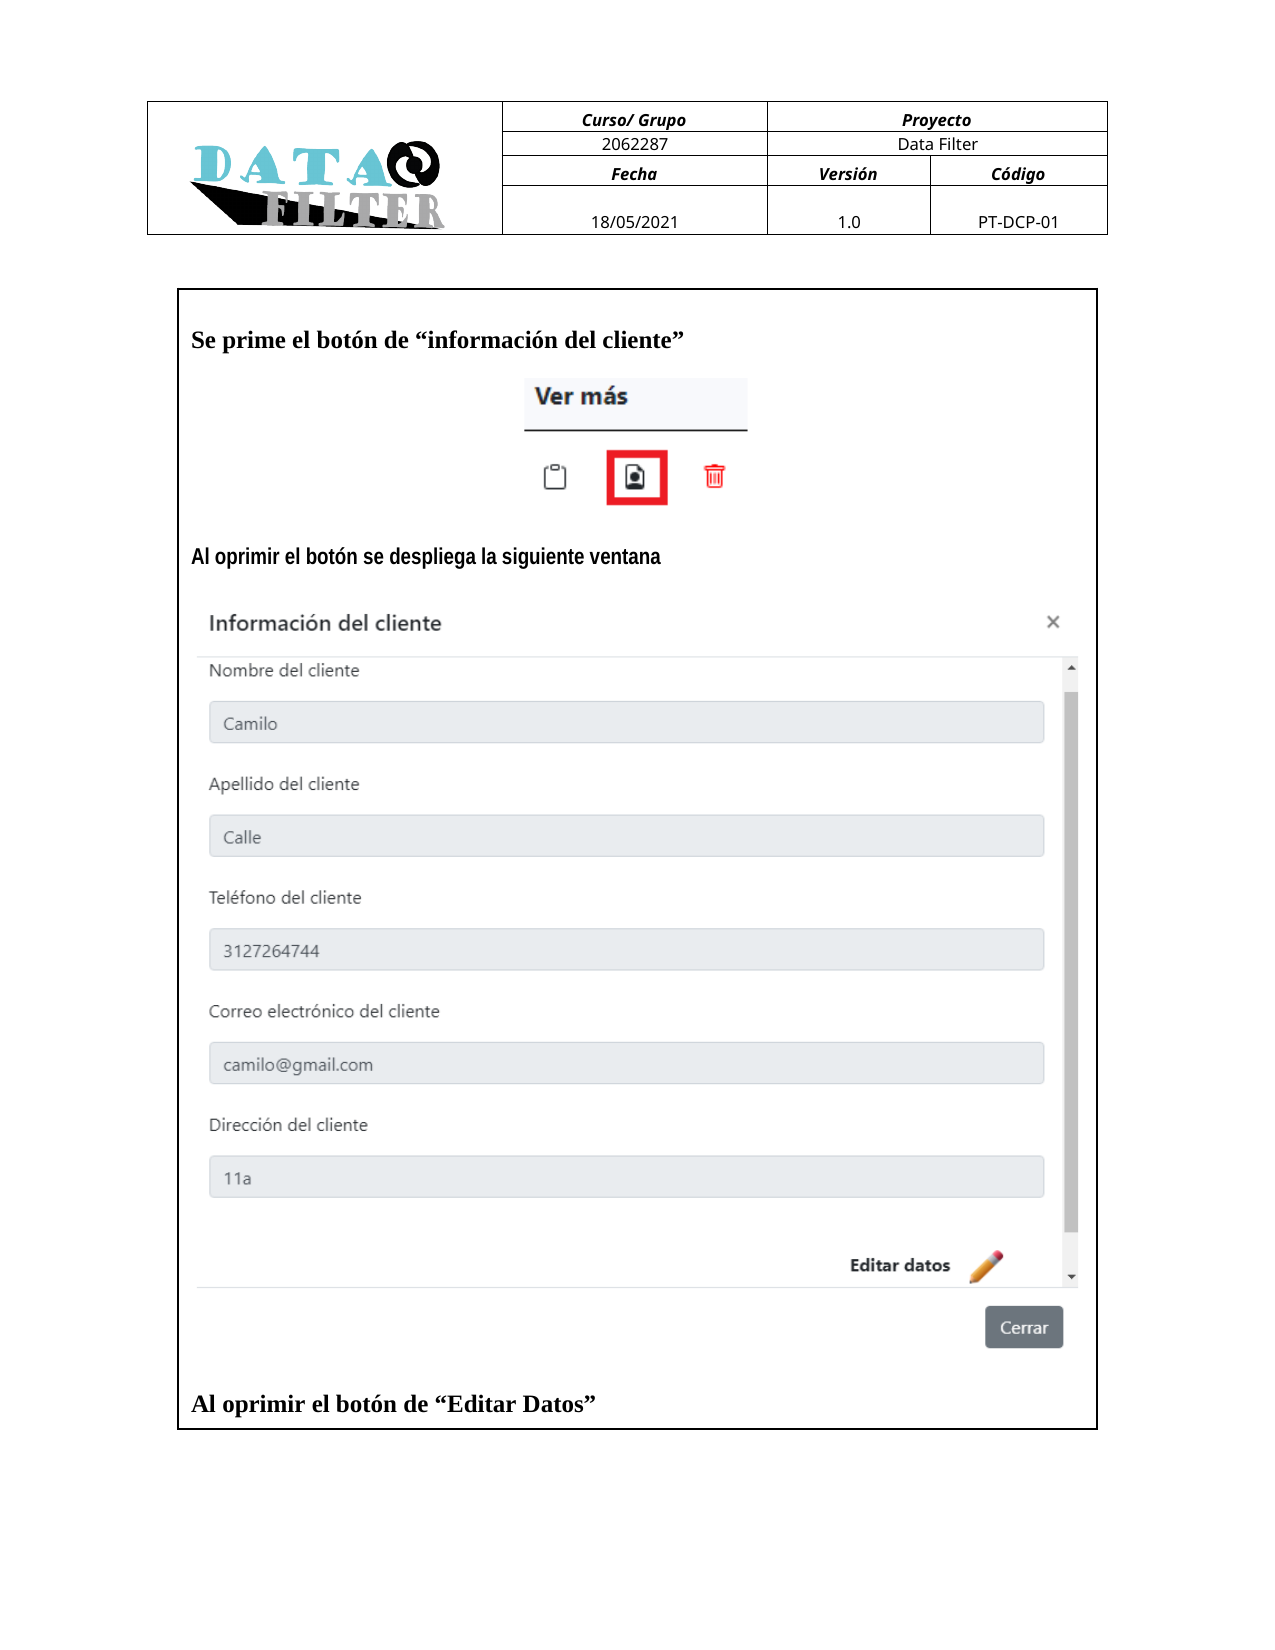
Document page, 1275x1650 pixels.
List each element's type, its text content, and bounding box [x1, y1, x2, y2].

picture [188, 138, 447, 231]
picture [196, 594, 1079, 1365]
picture [524, 378, 751, 518]
